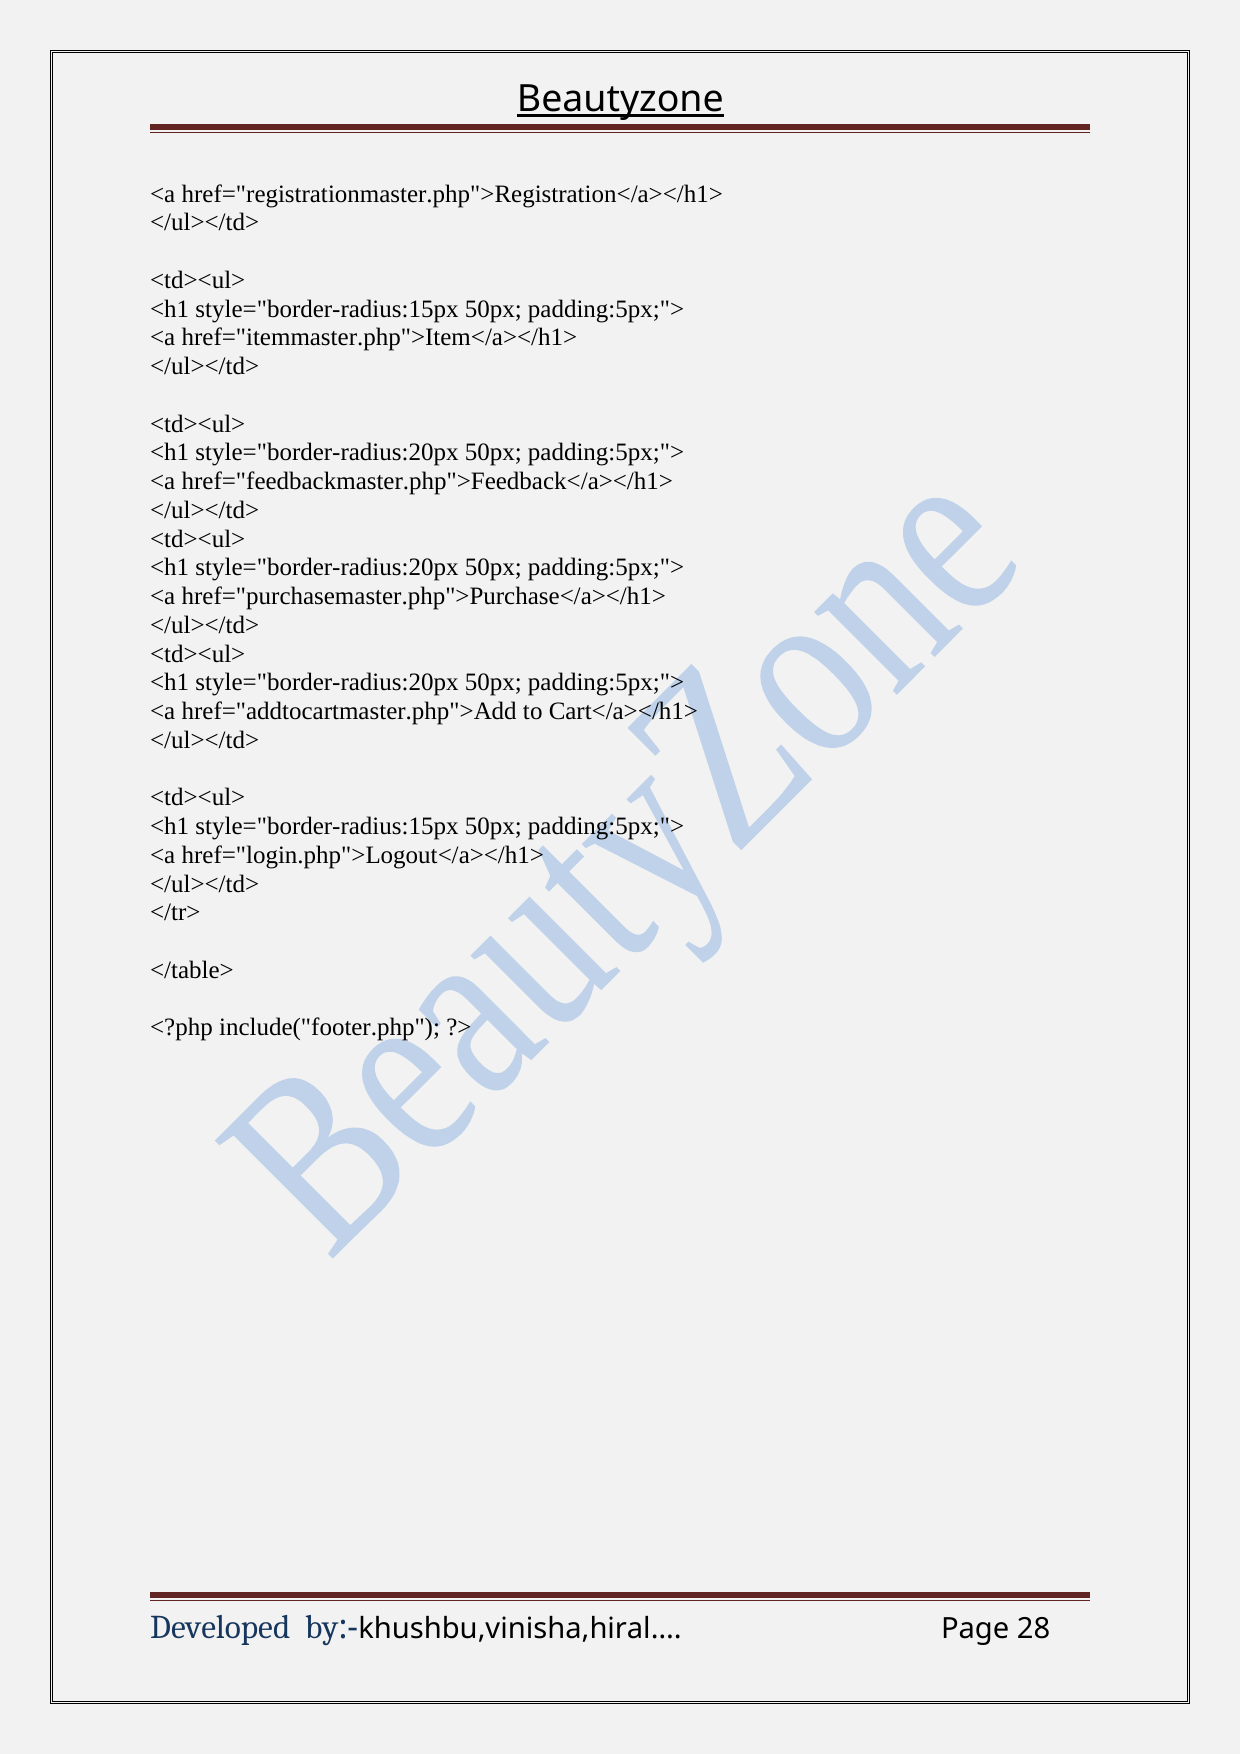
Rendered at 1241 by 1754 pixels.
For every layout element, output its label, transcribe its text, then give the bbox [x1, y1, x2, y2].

text <a href="registrationmaster.php">Registration</a></h1> [150, 179, 1090, 207]
text <a href="purchasemaster.php">Purchase</a></h1> [150, 581, 1090, 610]
text <td><ul> [150, 639, 1090, 667]
text </ul></td> [150, 610, 1090, 639]
text <td><ul> [150, 782, 1090, 811]
text <td><ul> [150, 265, 1090, 294]
text <a href="login.php">Logout</a></h1> [150, 840, 1090, 869]
text <td><ul> [150, 524, 1090, 552]
text <h1 style="border-radius:20px 50px; padding:5px;"> [150, 437, 1090, 466]
text <td><ul> [150, 409, 1090, 437]
text <h1 style="border-radius:20px 50px; padding:5px;"> [150, 667, 1090, 696]
text </ul></td> [150, 207, 1090, 236]
text <a href="feedbackmaster.php">Feedback</a></h1> [150, 466, 1090, 495]
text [150, 294, 1090, 322]
text </tr> [150, 897, 1090, 926]
text </ul></td> [150, 725, 1090, 754]
text <a href="itemmaster.php">Item</a></h1> [150, 322, 1090, 351]
text </ul></td> [150, 351, 1090, 380]
text </ul></td> [150, 869, 1090, 897]
text <h1 style="border-radius:20px 50px; padding:5px;"> [150, 552, 1090, 581]
text <h1 style="border-radius:15px 50px; padding:5px;"> [150, 811, 1090, 840]
text </ul></td> [150, 495, 1090, 524]
text </table> [150, 955, 1090, 984]
text <?php include("footer.php"); ?> [150, 1012, 1090, 1041]
text <a href="addtocartmaster.php">Add to Cart</a></h1> [150, 696, 1090, 725]
